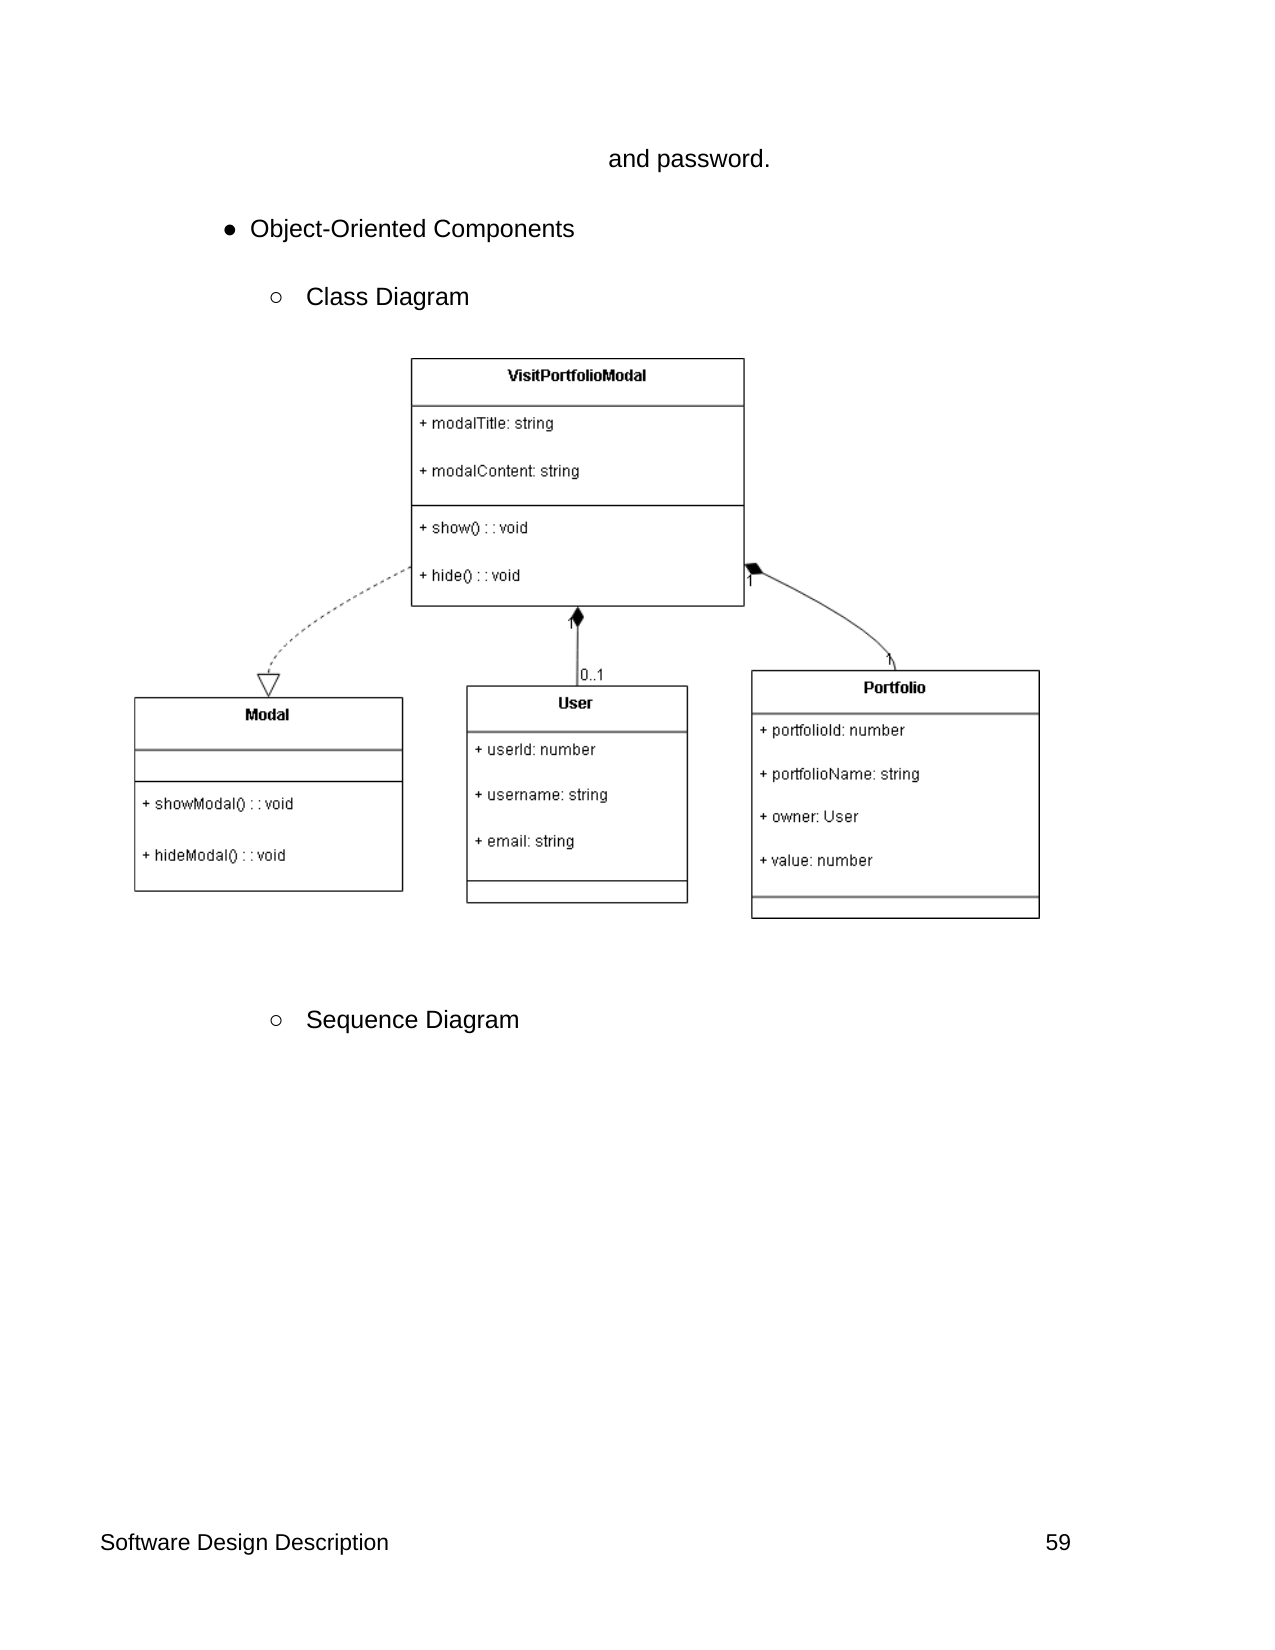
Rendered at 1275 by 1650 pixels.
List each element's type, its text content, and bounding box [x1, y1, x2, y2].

list Class Diagram [268, 282, 1175, 311]
list Object-Oriented Components [222, 214, 1175, 243]
list Sequence Diagram [268, 417, 1175, 1034]
picture [134, 358, 1040, 919]
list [571, 144, 1175, 172]
